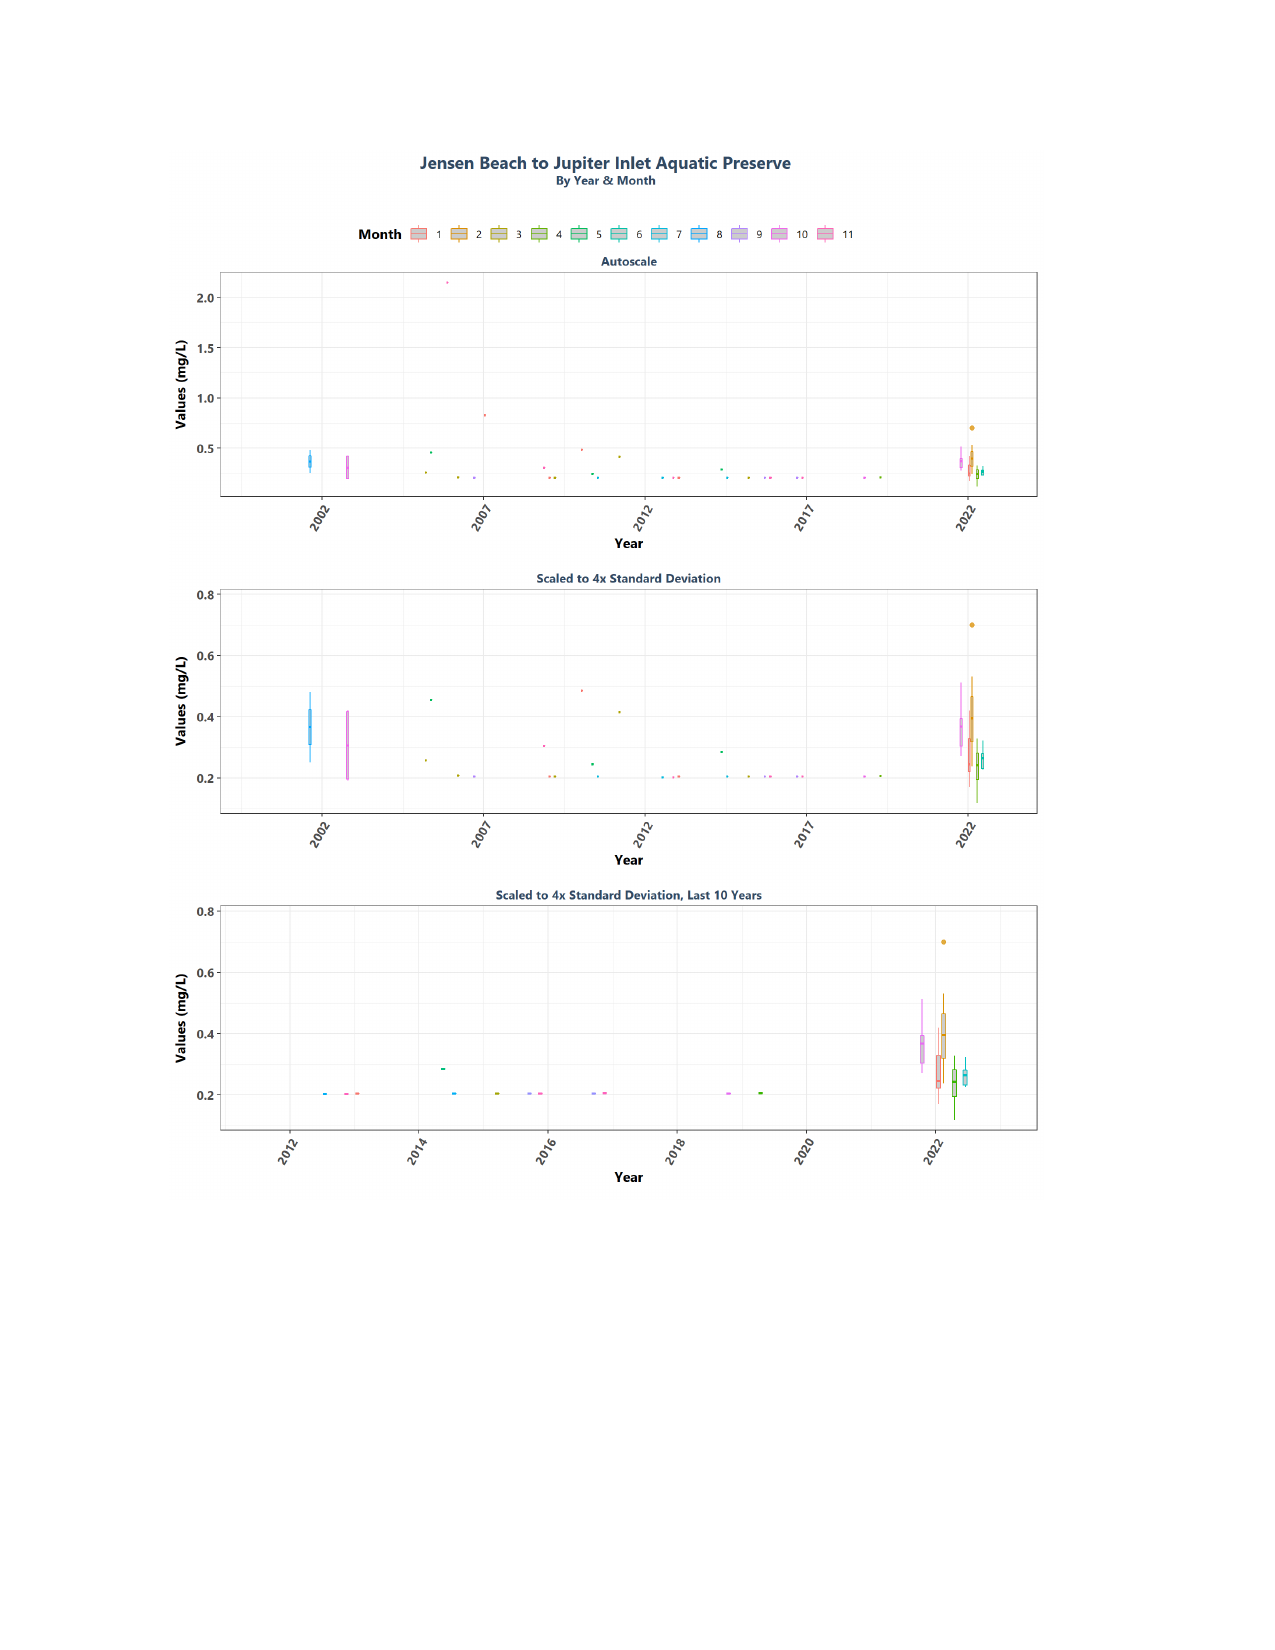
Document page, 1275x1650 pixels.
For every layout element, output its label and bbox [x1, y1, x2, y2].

picture [168, 150, 1044, 1200]
